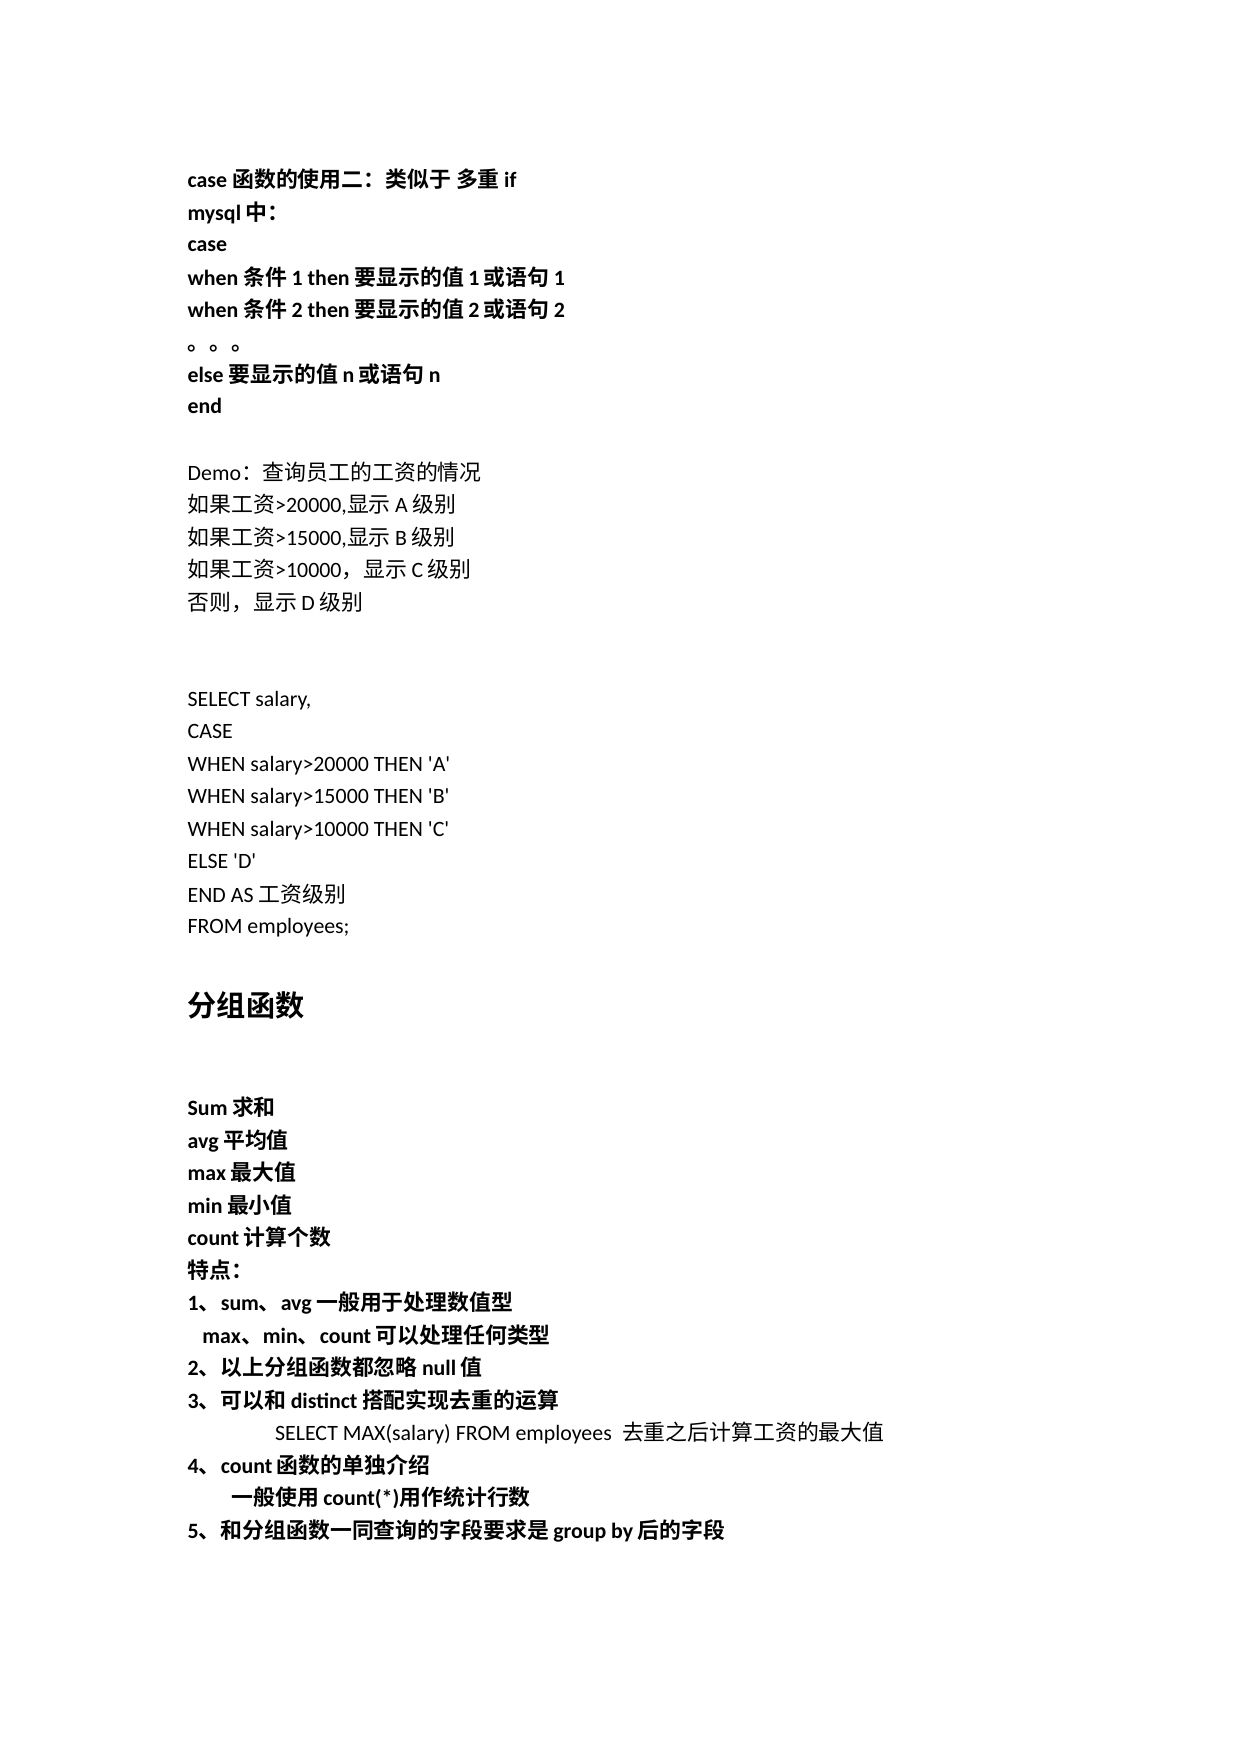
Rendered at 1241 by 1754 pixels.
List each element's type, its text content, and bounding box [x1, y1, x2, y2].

text 如果工资>15000,显示B级别 [187, 519, 1053, 552]
text 1、sum、avg一般用于处理数值型 [187, 1285, 1053, 1317]
text count计算个数 [187, 1220, 1053, 1252]
text SELECT salary, [187, 682, 1053, 714]
text WHEN salary>10000 THEN 'C' [187, 812, 1053, 844]
text case 函数的使用二：类似于 多重if [187, 162, 1053, 194]
text min最小值 [187, 1187, 1053, 1220]
text when 条件2 then 要显示的值2或语句2 [187, 292, 1053, 324]
text Demo：查询员工的工资的情况 [187, 454, 1053, 487]
text else 要显示的值n或语句n [187, 357, 1053, 389]
text case [187, 227, 1053, 259]
text 如果工资>10000，显示C级别 [187, 552, 1053, 584]
text 特点： [187, 1252, 1053, 1285]
text 如果工资>20000,显示A级别 [187, 487, 1053, 519]
text END AS 工资级别 [187, 877, 1053, 909]
text WHEN salary>15000 THEN 'B' [187, 779, 1053, 812]
text 5、和分组函数一同查询的字段要求是group by后的字段 [187, 1512, 1053, 1545]
text 4、count函数的单独介绍 [187, 1447, 1053, 1480]
text max最大值 [187, 1155, 1053, 1187]
text avg平均值 [187, 1122, 1053, 1155]
text 。。。 [187, 324, 1053, 357]
text Sum求和 [187, 1090, 1053, 1122]
text end [187, 389, 1053, 422]
text CASE [187, 714, 1053, 747]
text WHEN salary>20000 THEN 'A' [187, 747, 1053, 779]
text when 条件1 then 要显示的值1或语句1 [187, 259, 1053, 292]
text FROM employees; [187, 909, 1053, 942]
text ELSE 'D' [187, 844, 1053, 877]
text mysql中： [187, 194, 1053, 227]
text max、min、count可以处理任何类型 [187, 1317, 1053, 1350]
text 2、以上分组函数都忽略null值 [187, 1350, 1053, 1382]
subtitle 分组函数 [187, 971, 1053, 1036]
text SELECT MAX(salary) FROM employees 去重之后计算工资的最大值 [187, 1415, 1053, 1447]
text 否则，显示D级别 [187, 584, 1053, 617]
text 3、可以和distinct搭配实现去重的运算 [187, 1382, 1053, 1415]
text 一般使用count(*)用作统计行数 [187, 1480, 1053, 1512]
